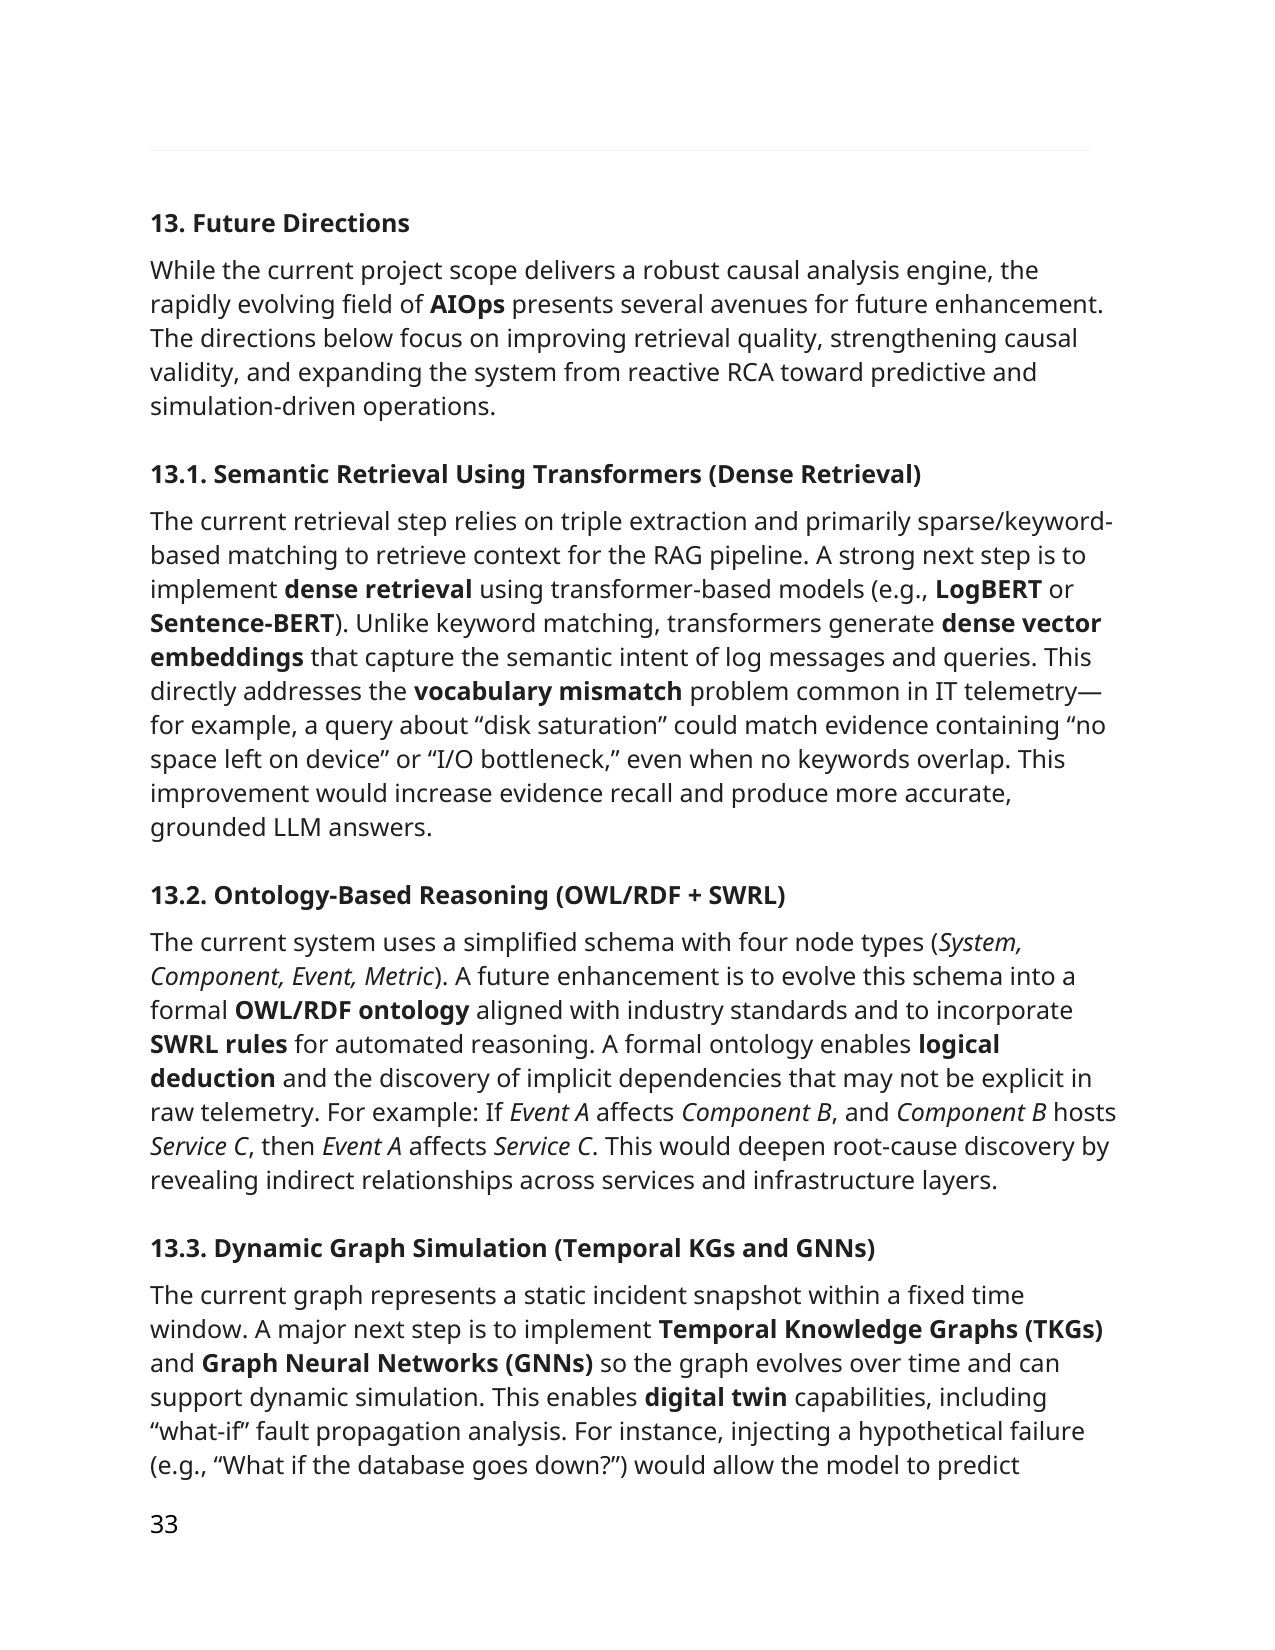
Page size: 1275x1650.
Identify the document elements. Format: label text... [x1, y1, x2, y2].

text 13.2. Ontology-Based Reasoning (OWL/RDF + SWRL) [150, 878, 1125, 912]
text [150, 1278, 1125, 1482]
text The current system uses a simplified schema with four node types (System, Component, Event, Metric). A future enhancement is to evolve this schema into a formal OWL/RDF ontology aligned with industry standards and to incorporate SWRL rules for automated reasoning. A formal ontology enables logical deduction and the discovery of implicit dependencies that may not be explicit in raw telemetry. For example: If Event A affects Component B, and Component B hosts Service C, then Event A affects Service C. This would deepen root-cause discovery by revealing indirect relationships across services and infrastructure layers. [150, 924, 1125, 1197]
text While the current project scope delivers a robust causal analysis engine, the rapidly evolving field of AIOps presents several avenues for future enhancement. The directions below focus on improving retrieval quality, strengthening causal validity, and expanding the system from reactive RCA toward predictive and simulation-driven operations. [150, 252, 1125, 423]
text 13.3. Dynamic Graph Simulation (Temporal KGs and GNNs) [150, 1231, 1125, 1265]
text The current retrieval step relies on triple extraction and primarily sparse/keyword-based matching to retrieve context for the RAG pipeline. A strong next step is to implement dense retrieval using transformer-based models (e.g., LogBERT or Sentence-BERT). Unlike keyword matching, transformers generate dense vector embeddings that capture the semantic intent of log messages and queries. This directly addresses the vocabulary mismatch problem common in IT telemetry—for example, a query about “disk saturation” could match evidence containing “no space left on device” or “I/O bottleneck,” even when no keywords overlap. This improvement would increase evidence recall and produce more accurate, grounded LLM answers. [150, 503, 1125, 844]
text 13.1. Semantic Retrieval Using Transformers (Dense Retrieval) [150, 457, 1125, 491]
text 13. Future Directions [150, 206, 1125, 240]
